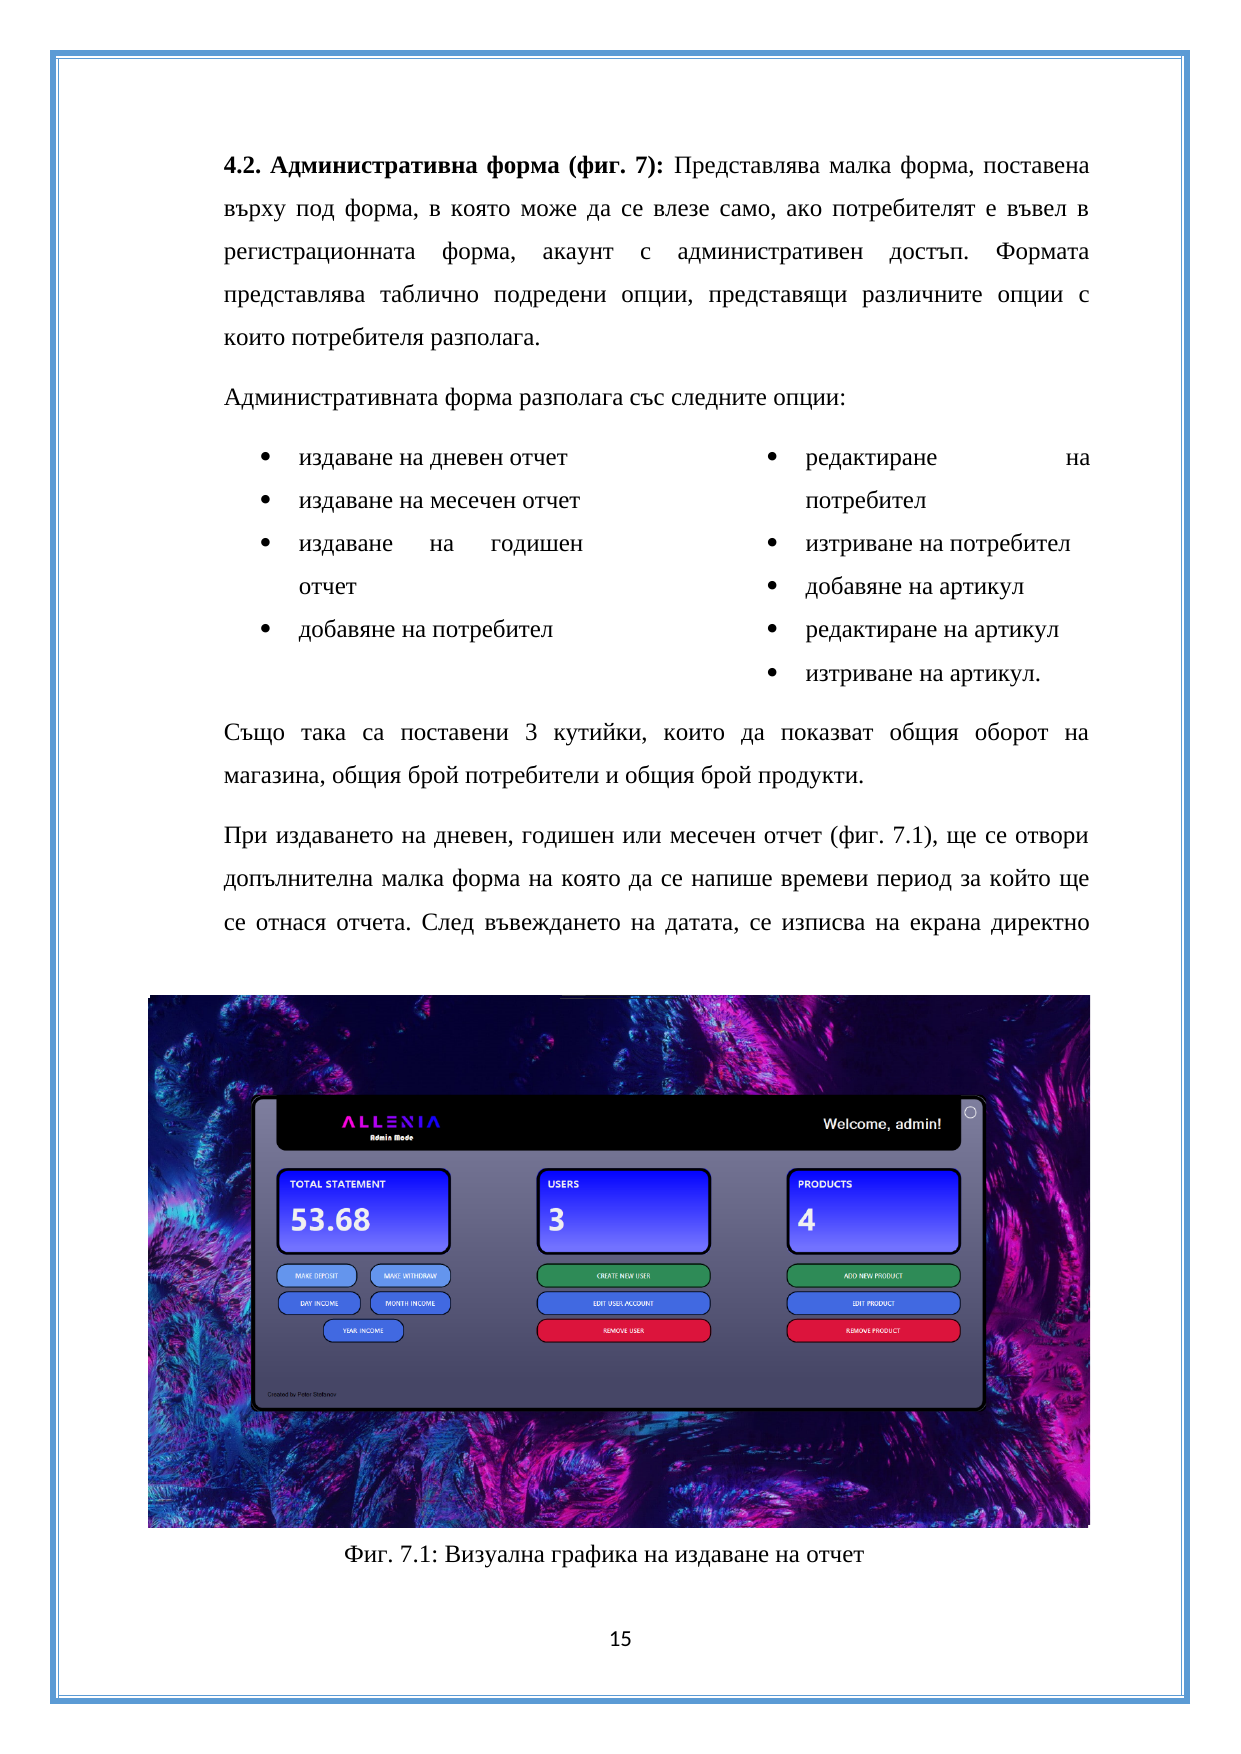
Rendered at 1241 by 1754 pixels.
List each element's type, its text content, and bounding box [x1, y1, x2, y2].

text Административната форма разполага със следните опции: [223, 382, 1090, 411]
list издаване на годишен отчет [261, 528, 583, 600]
text При издаването на дневен, годишен или месечен отчет (фиг. 7.1), ще се отвори допълнителна малка форма на която да се напише времеви период за който ще се отнася отчета. След въвеждането на датата, се изписва на екрана директно колко клиенти са пазарували през този срок и какъв оборот е бил направен през него. [223, 820, 1090, 935]
list редактиране на потребител [768, 442, 1090, 514]
picture [148, 995, 1091, 1528]
list добавяне на артикул [768, 571, 1090, 600]
list добавяне на потребител [261, 614, 583, 643]
list изтриване на артикул. [768, 658, 1090, 686]
list редактиране на артикул [768, 614, 1090, 643]
list издаване на месечен отчет [261, 485, 583, 514]
list издаване на дневен отчет [261, 442, 583, 471]
text Също така са поставени 3 кутийки, които да показват общия оборот на магазина, общия брой потребители и общия брой продукти. [223, 717, 1090, 789]
list изтриване на потребител [768, 528, 1090, 557]
text 4.2. Административна форма (фиг. 7): Представлява малка форма, поставена върху под форма, в която може да се влезе само, ако потребителят е въвел в регистрационната форма, акаунт с административен достъп. Формата представлява таблично подредени опции, представящи различните опции с които потребителя разполага. [224, 150, 1090, 351]
